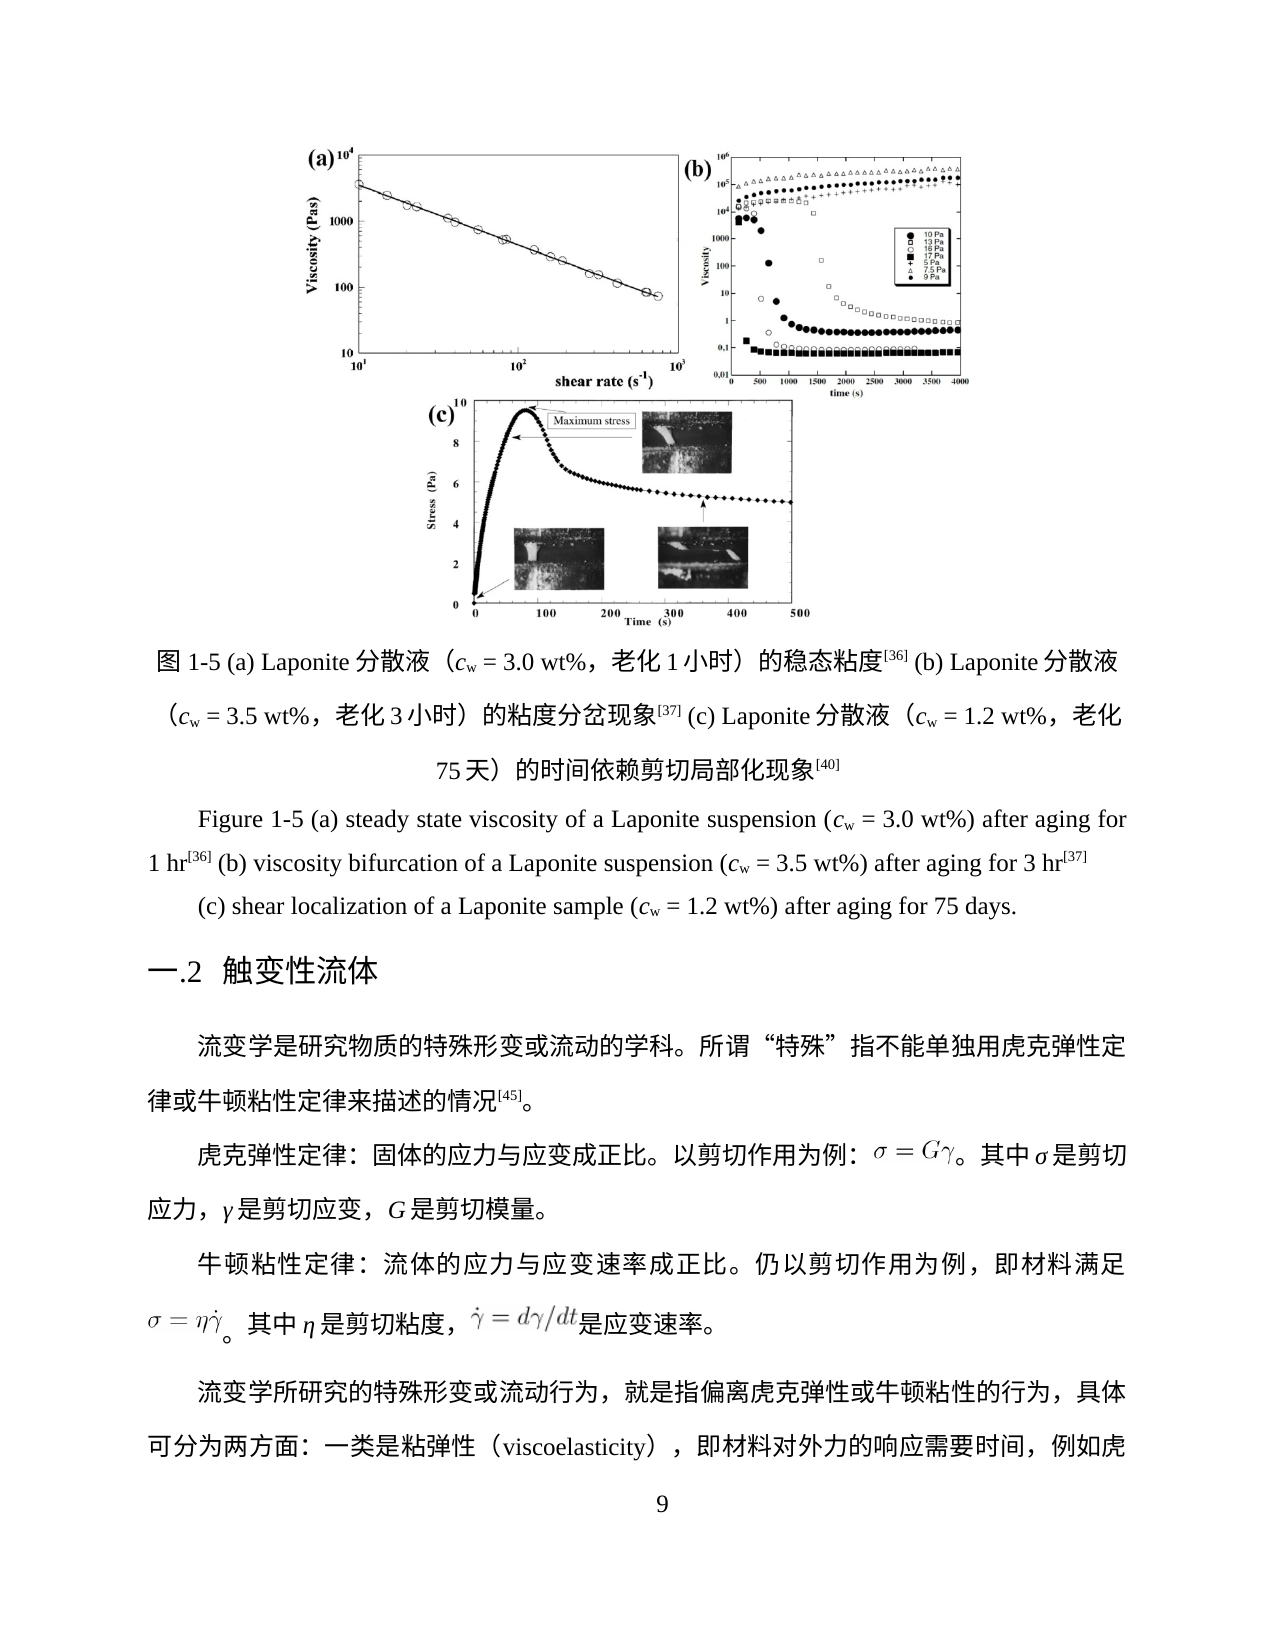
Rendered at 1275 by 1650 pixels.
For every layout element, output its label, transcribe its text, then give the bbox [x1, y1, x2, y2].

text 流变学是研究物质的特殊形变或流动的学科。所谓“特殊”指不能单独用虎克弹性定律或牛顿粘性定律来描述的情况[45]。 [148, 1027, 1127, 1117]
subtitle 触变性流体 [148, 946, 1127, 992]
text 图 1-5 (a) Laponite分散液（cw = 3.0 wt%，老化1小时）的稳态粘度[36] (b) Laponite分散液（cw = 3.5 wt%，老化3小时）的粘度分岔现象[37] (c) Laponite分散液（cw = 1.2 wt%，老化75天）的时间依赖剪切局部化现象[40] [148, 641, 1127, 786]
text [148, 1372, 1127, 1463]
text (c) shear localization of a Laponite sample (cw = 1.2 wt%) after aging for 75 days. [148, 891, 1127, 919]
text 虎克弹性定律：固体的应力与应变成正比。以剪切作用为例：。其中σ是剪切应力，γ是剪切应变，G是剪切模量。 [148, 1136, 1127, 1226]
picture [306, 147, 969, 627]
text 牛顿粘性定律：流体的应力与应变速率成正比。仍以剪切作用为例，即材料满足。其中η是剪切粘度，是应变速率。 [148, 1244, 1127, 1349]
